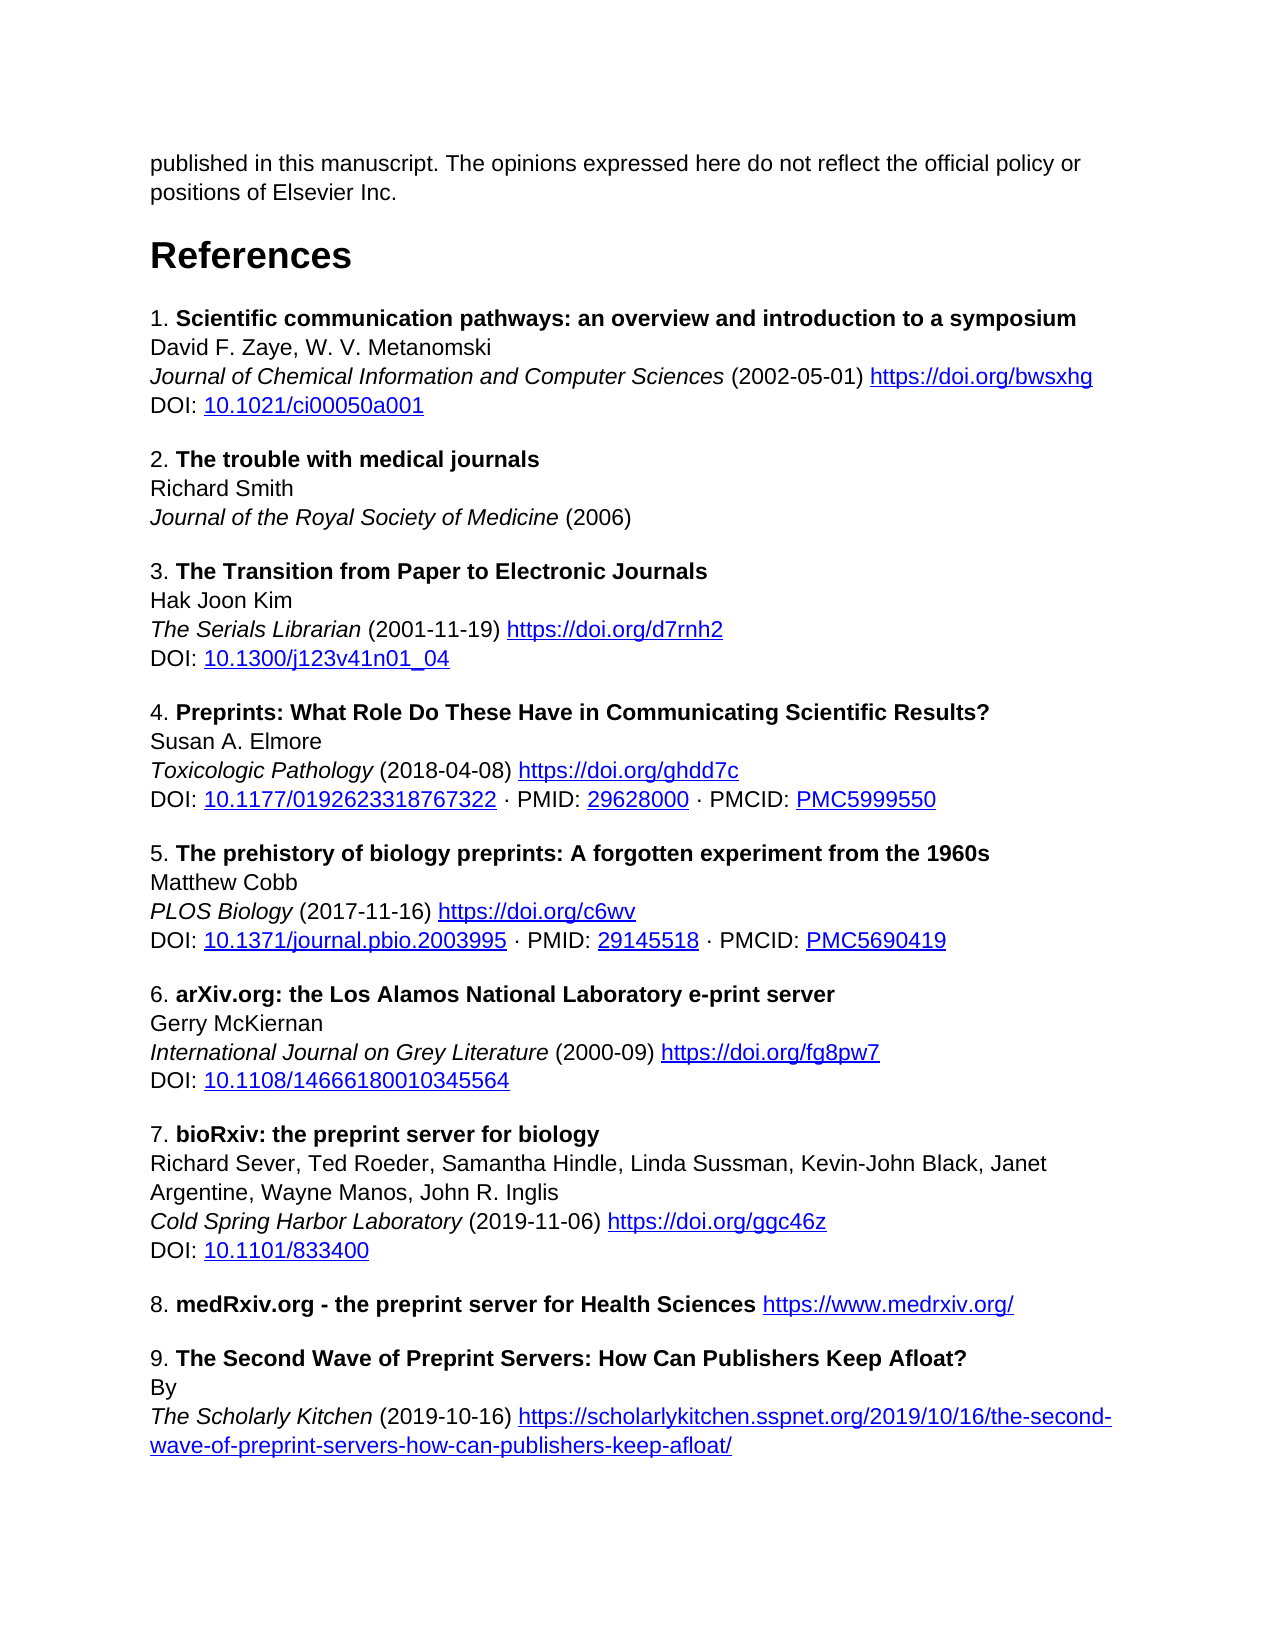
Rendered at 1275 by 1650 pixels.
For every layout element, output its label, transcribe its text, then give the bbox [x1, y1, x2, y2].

text 4. Preprints: What Role Do These Have in Communicating Scientific Results? Susan A. Elmore Toxicologic Pathology (2018-04-08) https://doi.org/ghdd7c DOI: 10.1177/0192623318767322 · PMID: 29628000 · PMCID: PMC5999550 [150, 699, 1125, 812]
subtitle References [150, 233, 1125, 276]
text 8. medRxiv.org - the preprint server for Health Sciences https://www.medrxiv.org/ [150, 1291, 1125, 1317]
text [150, 150, 1125, 205]
text 5. The prehistory of biology preprints: A forgotten experiment from the 1960s Matthew Cobb PLOS Biology (2017-11-16) https://doi.org/c6wv DOI: 10.1371/journal.pbio.2003995 · PMID: 29145518 · PMCID: PMC5690419 [150, 840, 1125, 953]
text 9. The Second Wave of Preprint Servers: How Can Publishers Keep Afloat? By The Scholarly Kitchen (2019-10-16) https://scholarlykitchen.sspnet.org/2019/10/16/the-second-wave-of-preprint-servers-how-can-publishers-keep-afloat/ [150, 1345, 1125, 1458]
text 6. arXiv.org: the Los Alamos National Laboratory e‐print server Gerry McKiernan International Journal on Grey Literature (2000-09) https://doi.org/fg8pw7 DOI: 10.1108/14666180010345564 [150, 981, 1125, 1094]
text 2. The trouble with medical journals Richard Smith Journal of the Royal Society of Medicine (2006) [150, 446, 1125, 530]
text 3. The Transition from Paper to Electronic Journals Hak Joon Kim The Serials Librarian (2001-11-19) https://doi.org/d7rnh2 DOI: 10.1300/j123v41n01_04 [150, 558, 1125, 671]
text 7. bioRxiv: the preprint server for biology Richard Sever, Ted Roeder, Samantha Hindle, Linda Sussman, Kevin-John Black, Janet Argentine, Wayne Manos, John R. Inglis Cold Spring Harbor Laboratory (2019-11-06) https://doi.org/ggc46z DOI: 10.1101/833400 [150, 1121, 1125, 1263]
text 1. Scientific communication pathways: an overview and introduction to a symposium David F. Zaye, W. V. Metanomski Journal of Chemical Information and Computer Sciences (2002-05-01) https://doi.org/bwsxhg DOI: 10.1021/ci00050a001 [150, 305, 1125, 418]
